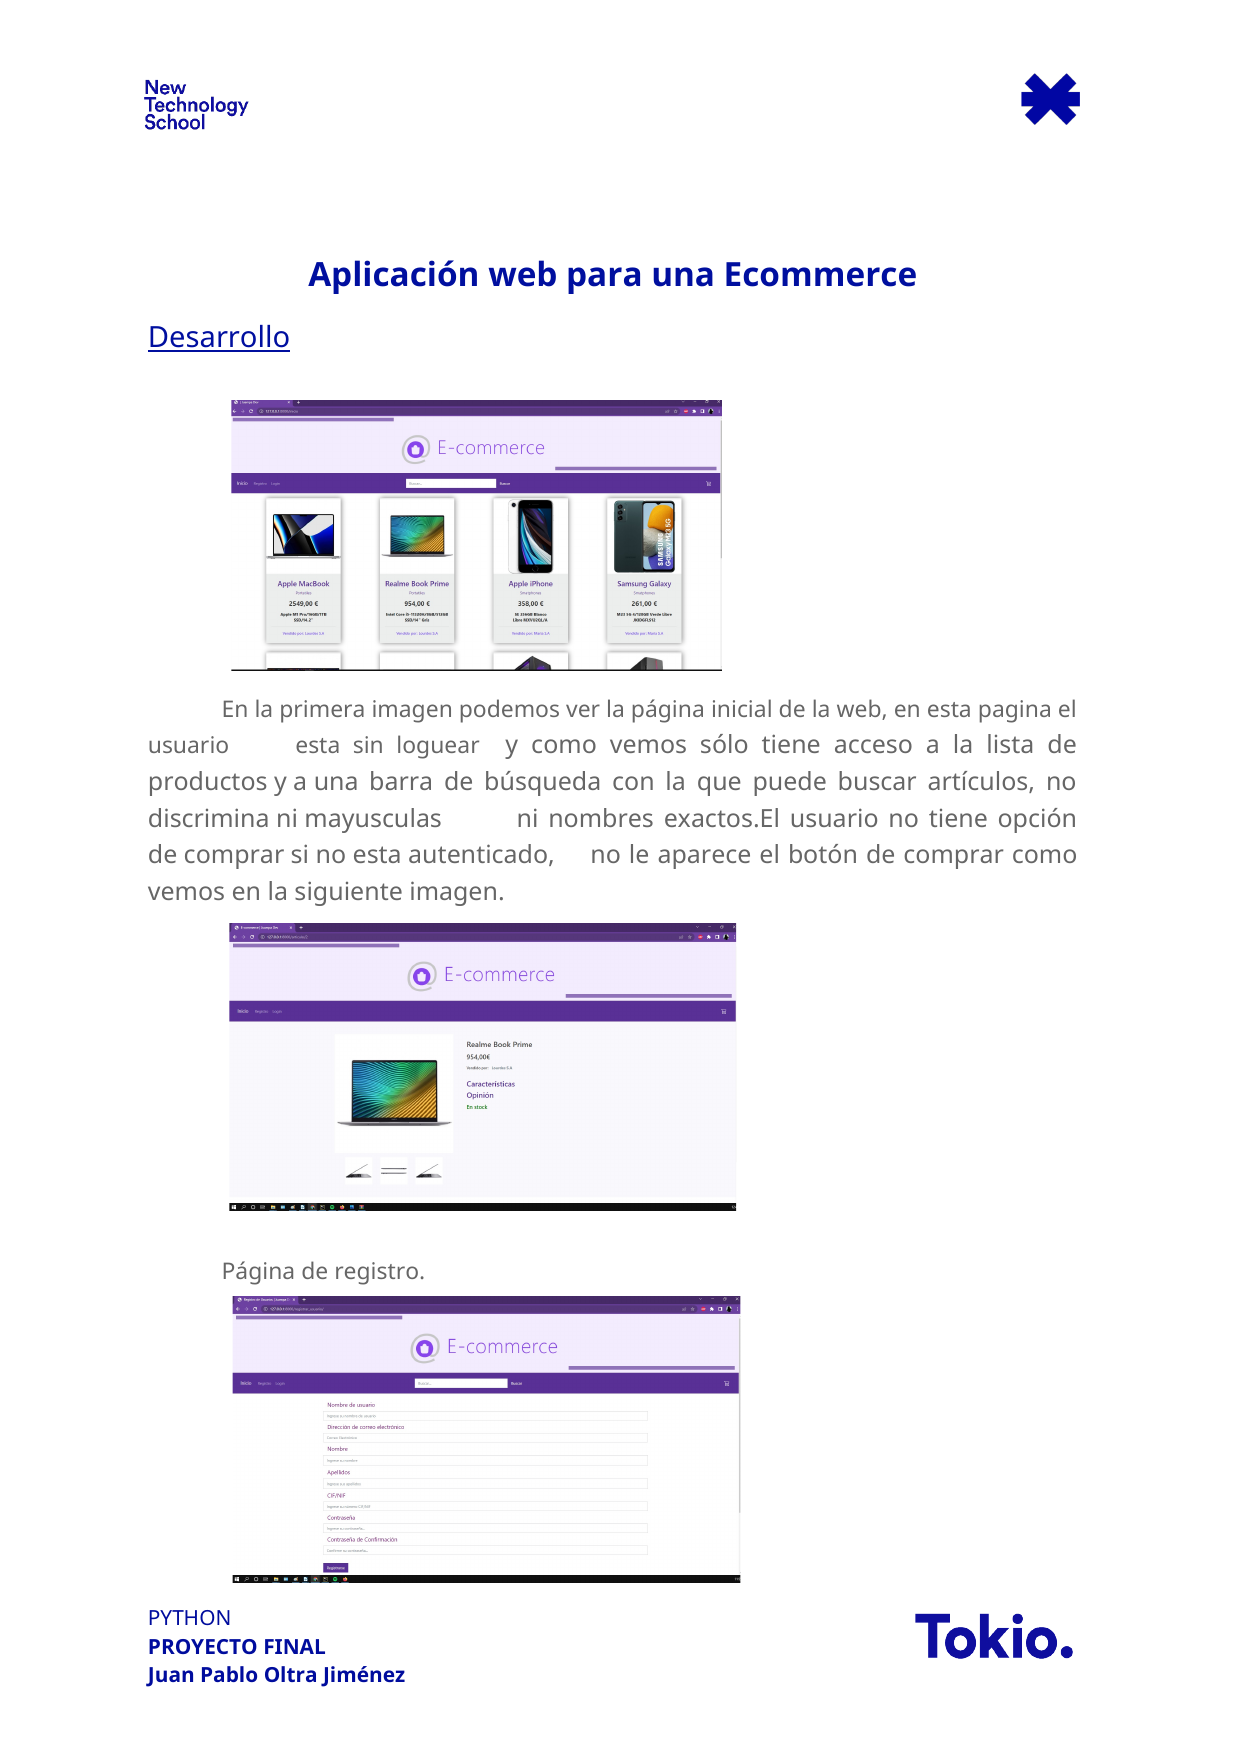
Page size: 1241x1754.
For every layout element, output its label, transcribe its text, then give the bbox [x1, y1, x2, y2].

picture [139, 74, 253, 134]
picture [229, 923, 737, 1211]
text Página de registro. [148, 1255, 1078, 1287]
text Aplicación web para una Ecommerce [148, 251, 1078, 296]
text Desarrollo [148, 317, 1078, 356]
picture [231, 400, 722, 671]
picture [908, 1591, 1078, 1680]
picture [1022, 74, 1079, 124]
picture [232, 1296, 741, 1583]
